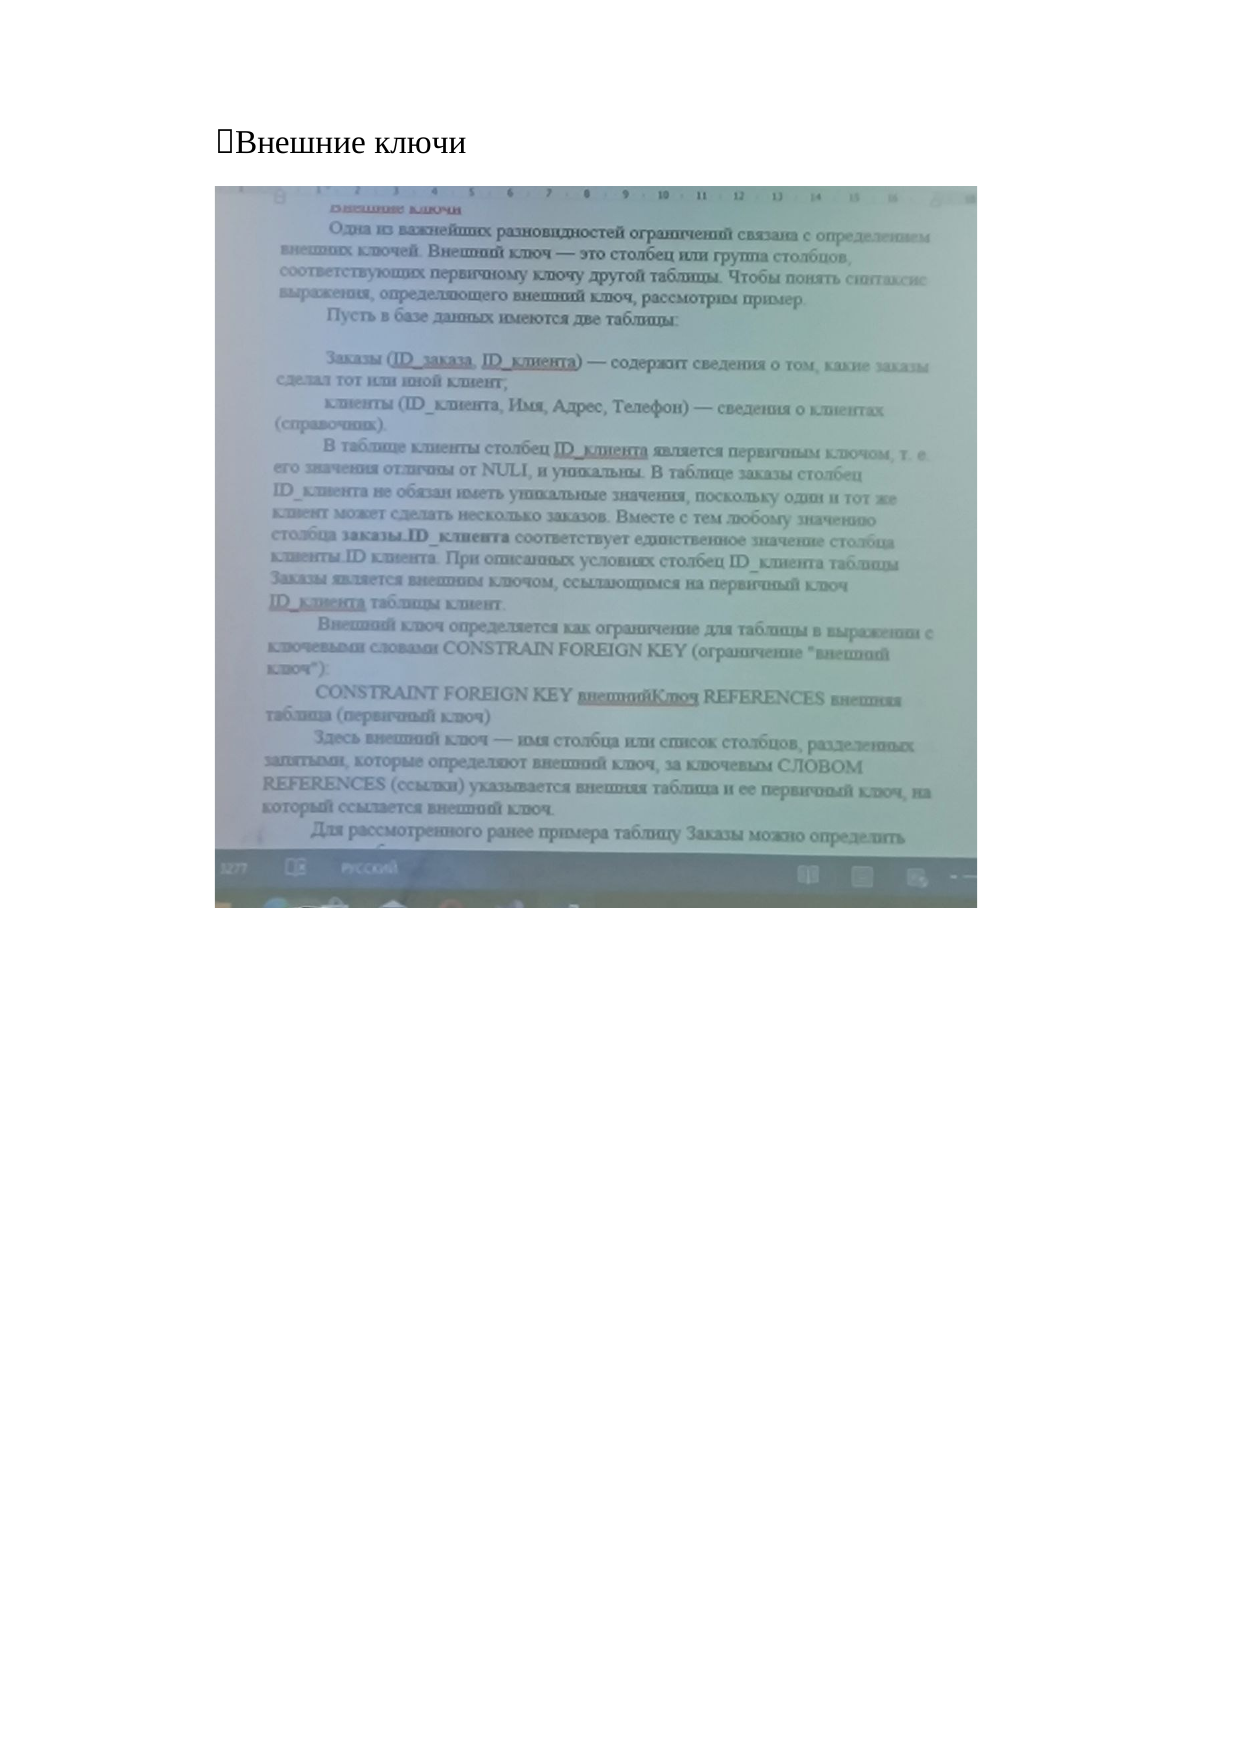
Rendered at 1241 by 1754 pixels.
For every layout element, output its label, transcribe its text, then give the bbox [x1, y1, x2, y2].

text ✅Внешние ключи [215, 118, 1152, 163]
picture [214, 186, 978, 908]
